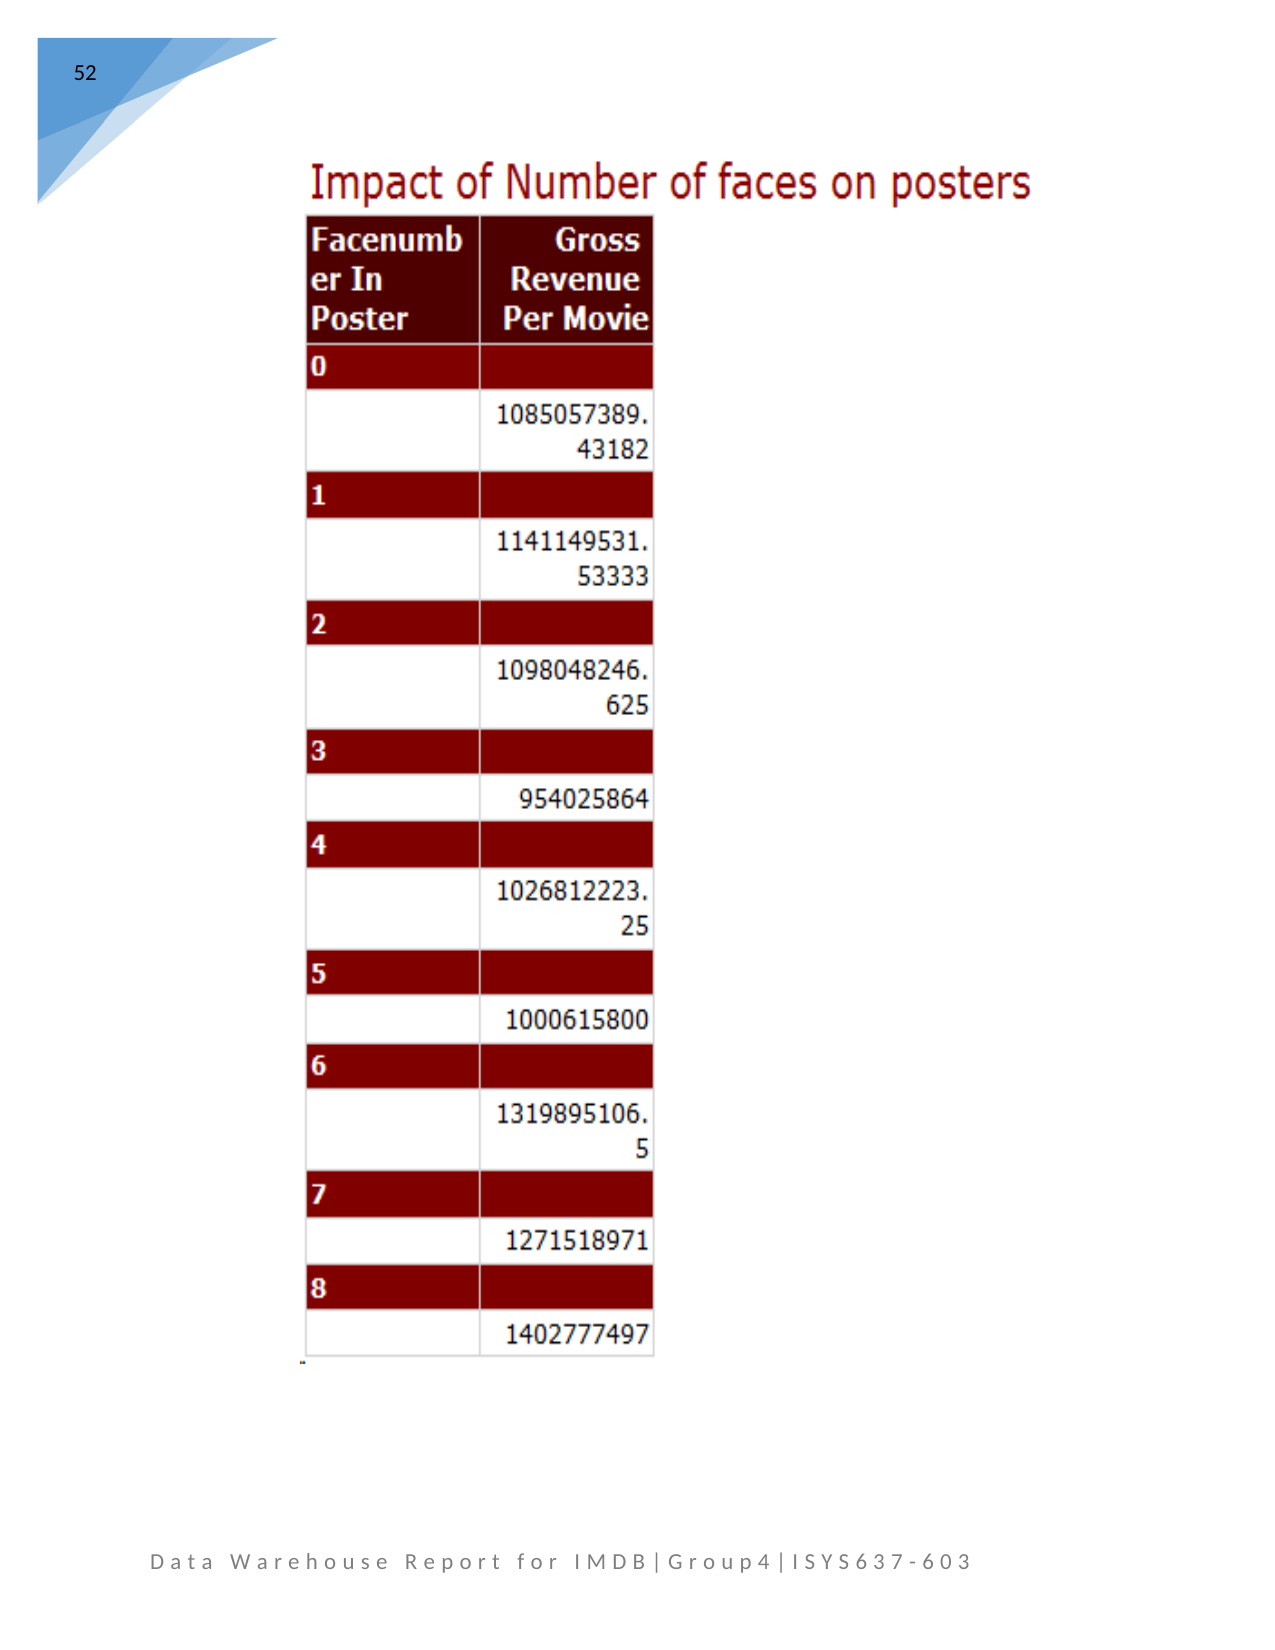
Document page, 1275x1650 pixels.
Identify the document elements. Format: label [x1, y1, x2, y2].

picture [37, 37, 279, 206]
picture [300, 150, 1068, 1364]
